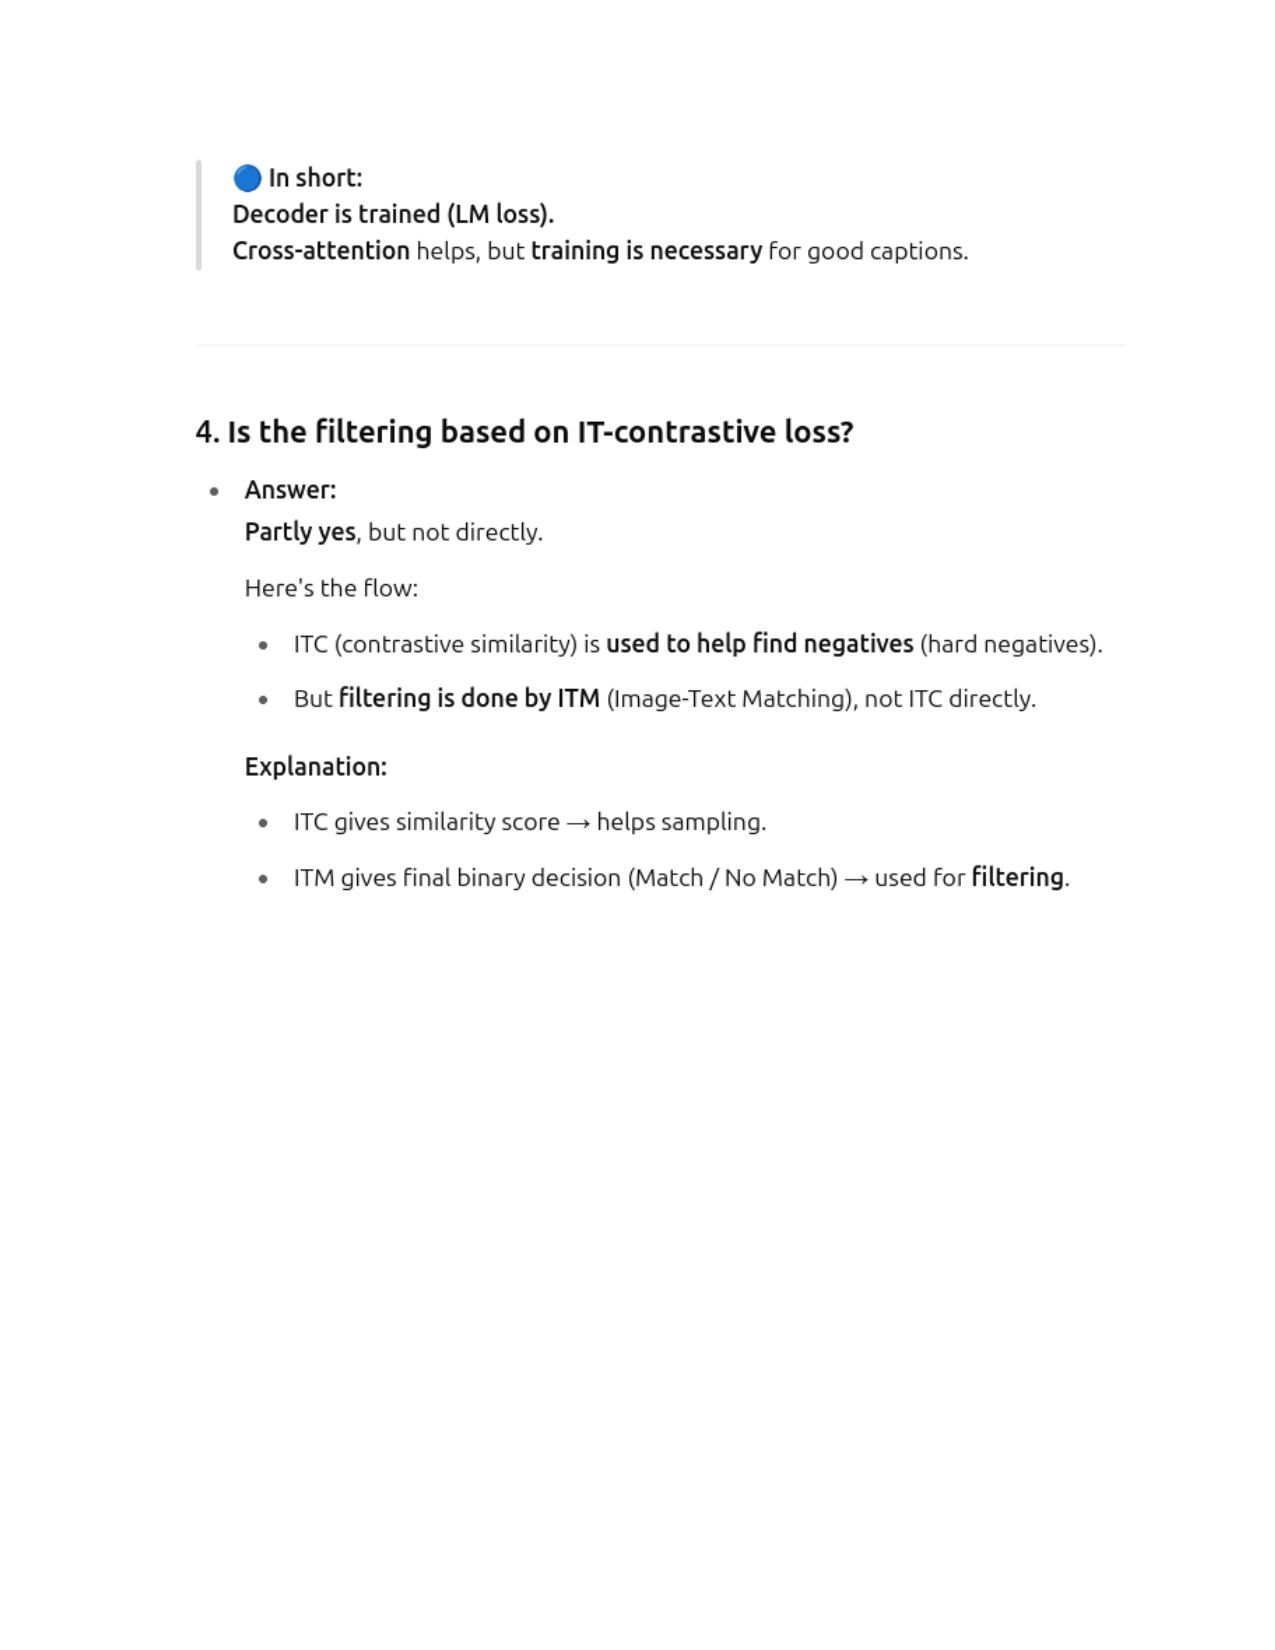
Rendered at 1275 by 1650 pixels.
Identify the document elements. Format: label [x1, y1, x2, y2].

picture [150, 150, 1125, 917]
